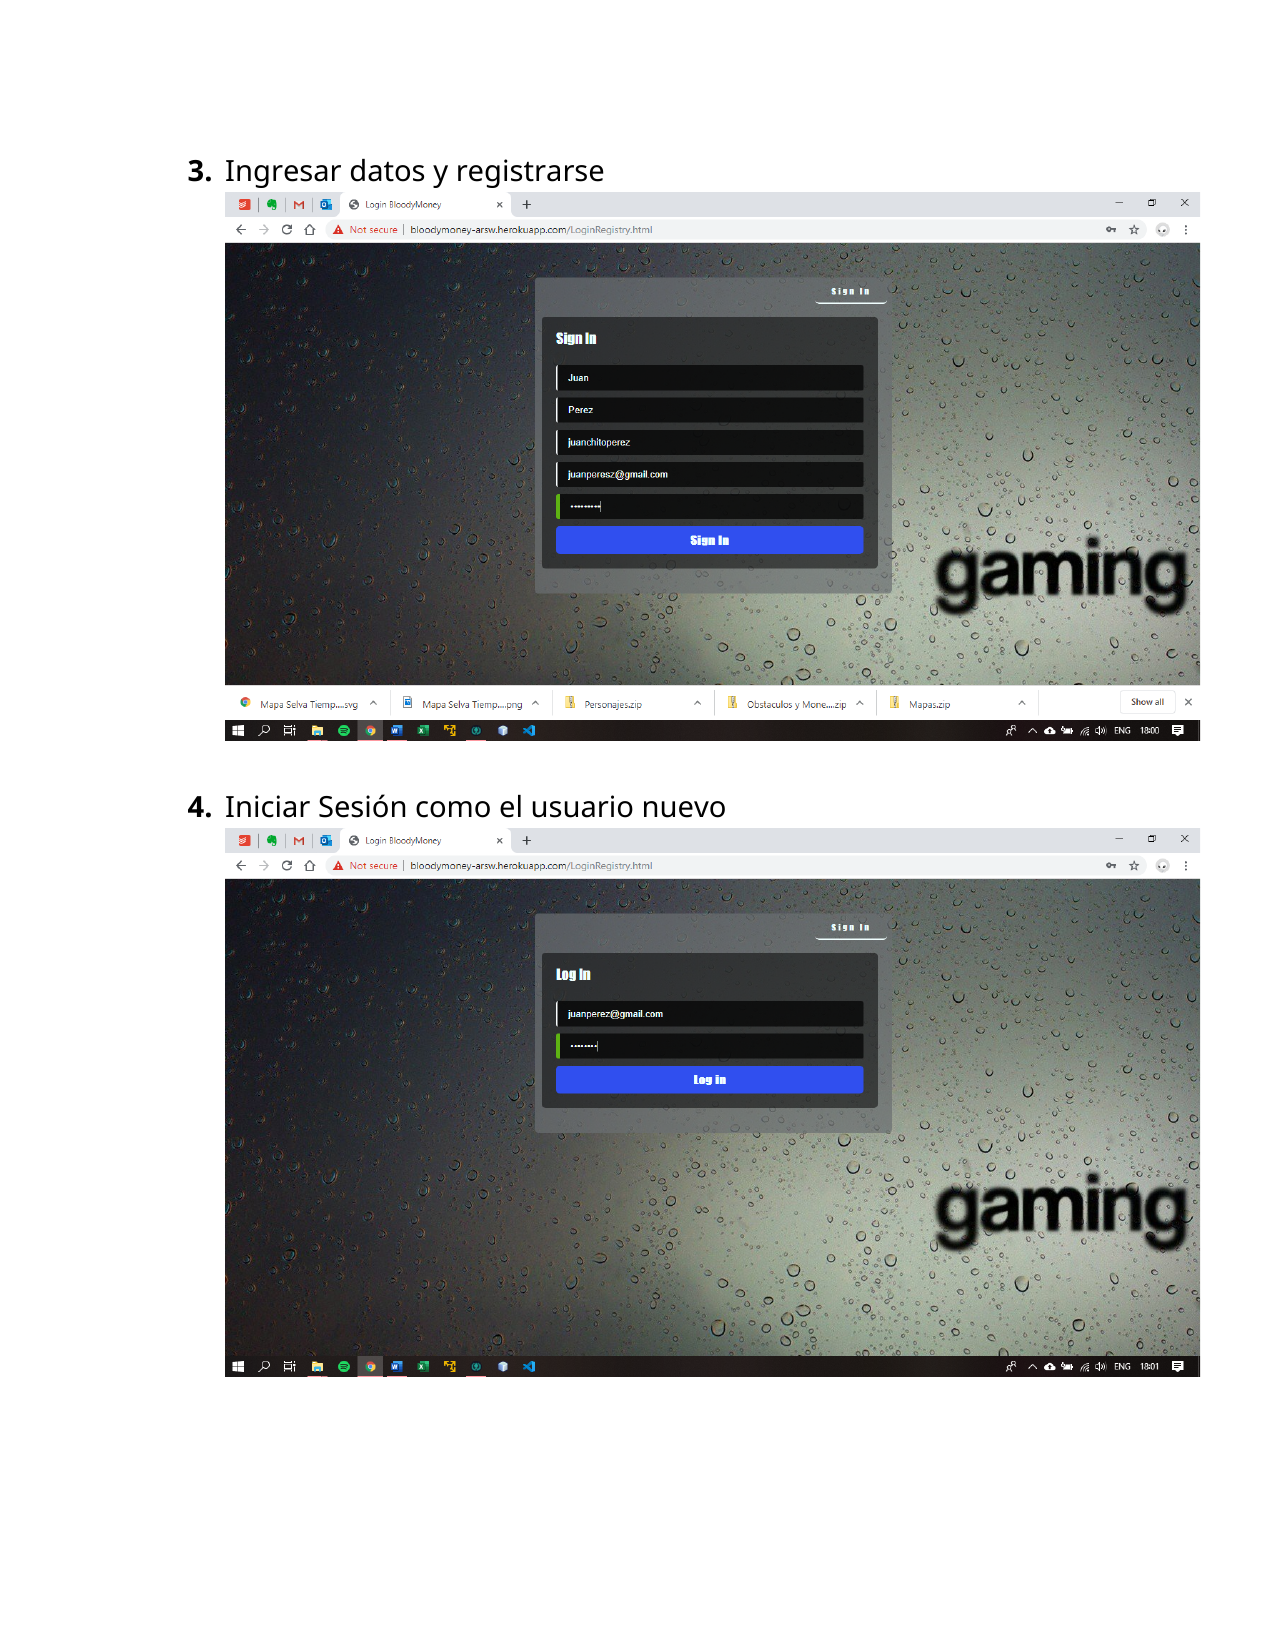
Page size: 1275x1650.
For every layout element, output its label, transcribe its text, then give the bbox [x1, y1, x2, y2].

picture [225, 192, 1200, 741]
list Ingresar datos y registrarse [187, 150, 1125, 190]
list Iniciar Sesión como el usuario nuevo [187, 786, 1125, 826]
picture [225, 828, 1200, 1377]
